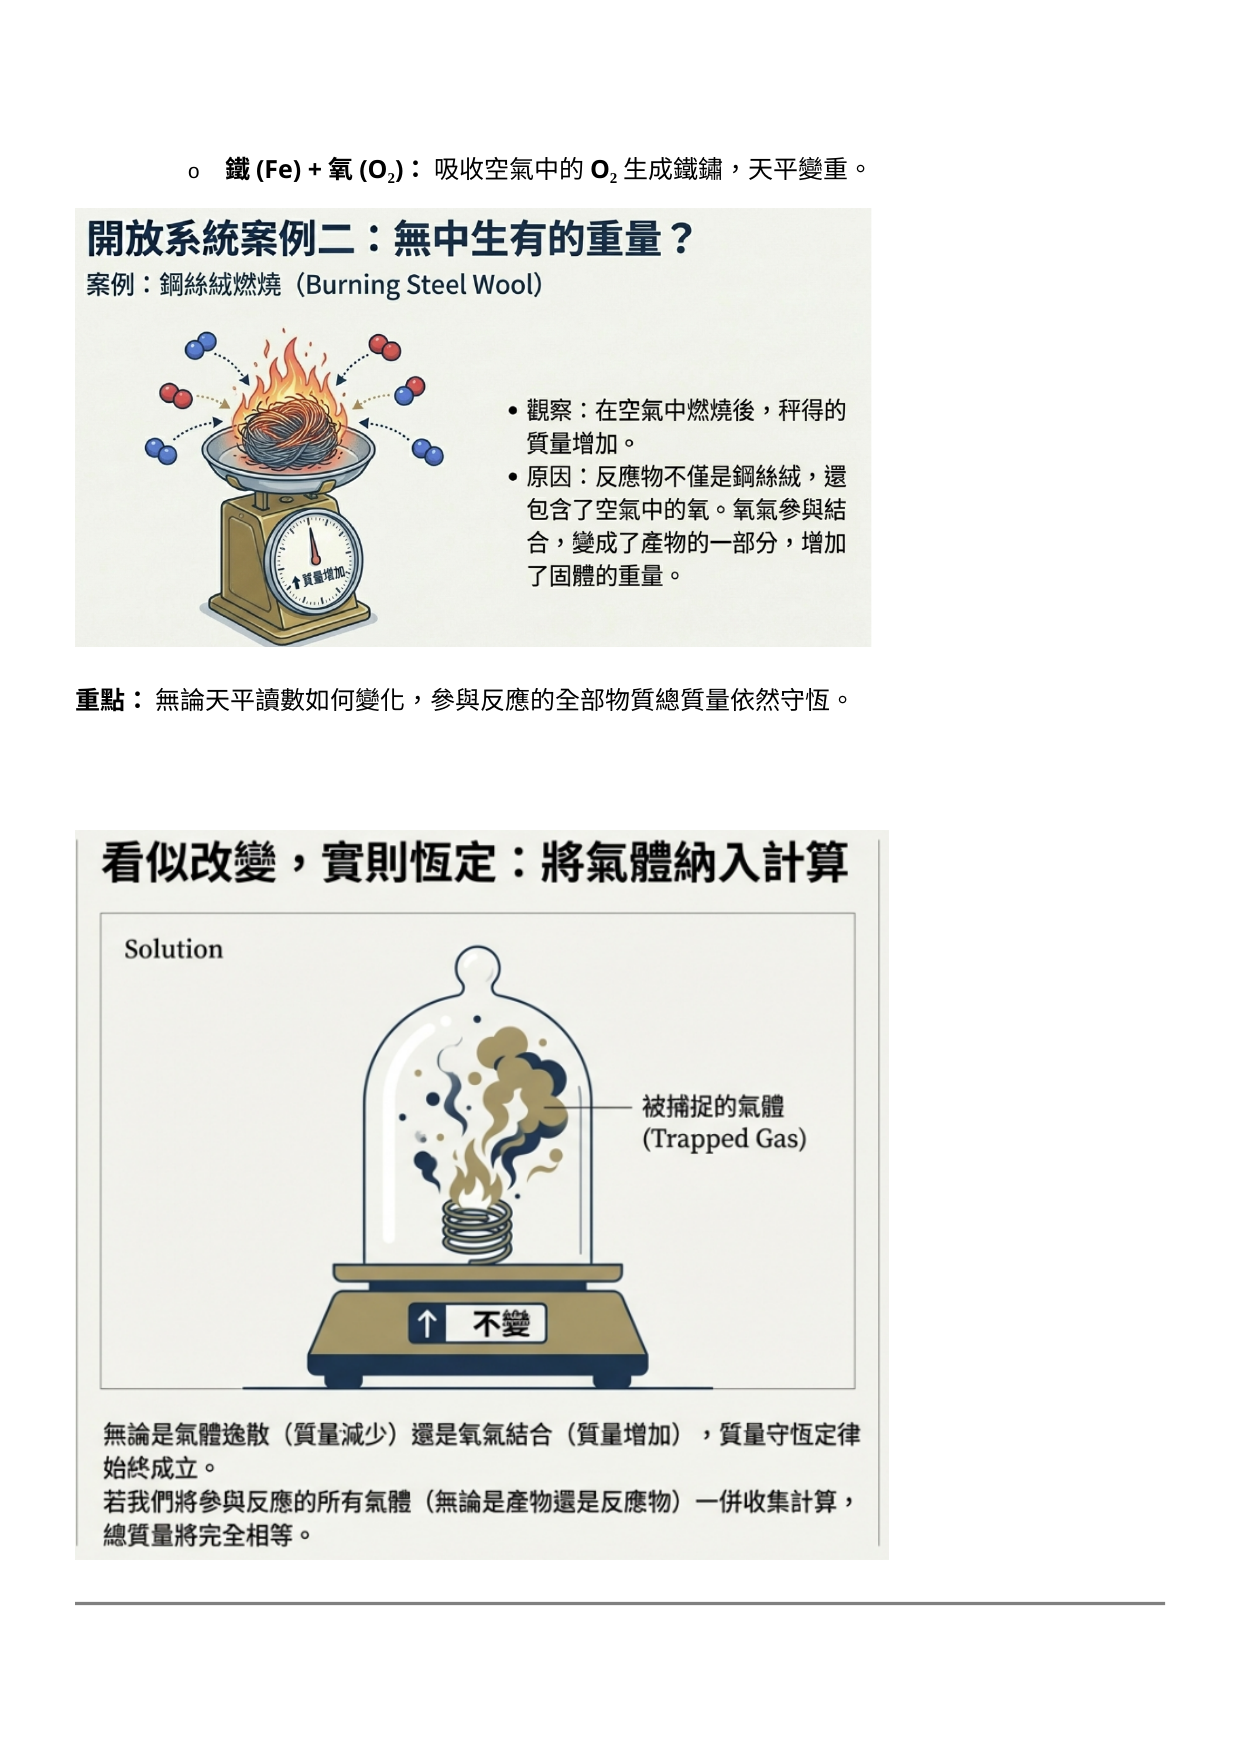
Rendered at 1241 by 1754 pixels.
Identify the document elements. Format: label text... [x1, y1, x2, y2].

picture [75, 208, 872, 647]
picture [75, 830, 889, 1560]
list 鐵 (Fe) + 氧 (O₂)： 吸收空氣中的 O₂ 生成鐵鏽，天平變重。 [187, 149, 1165, 186]
